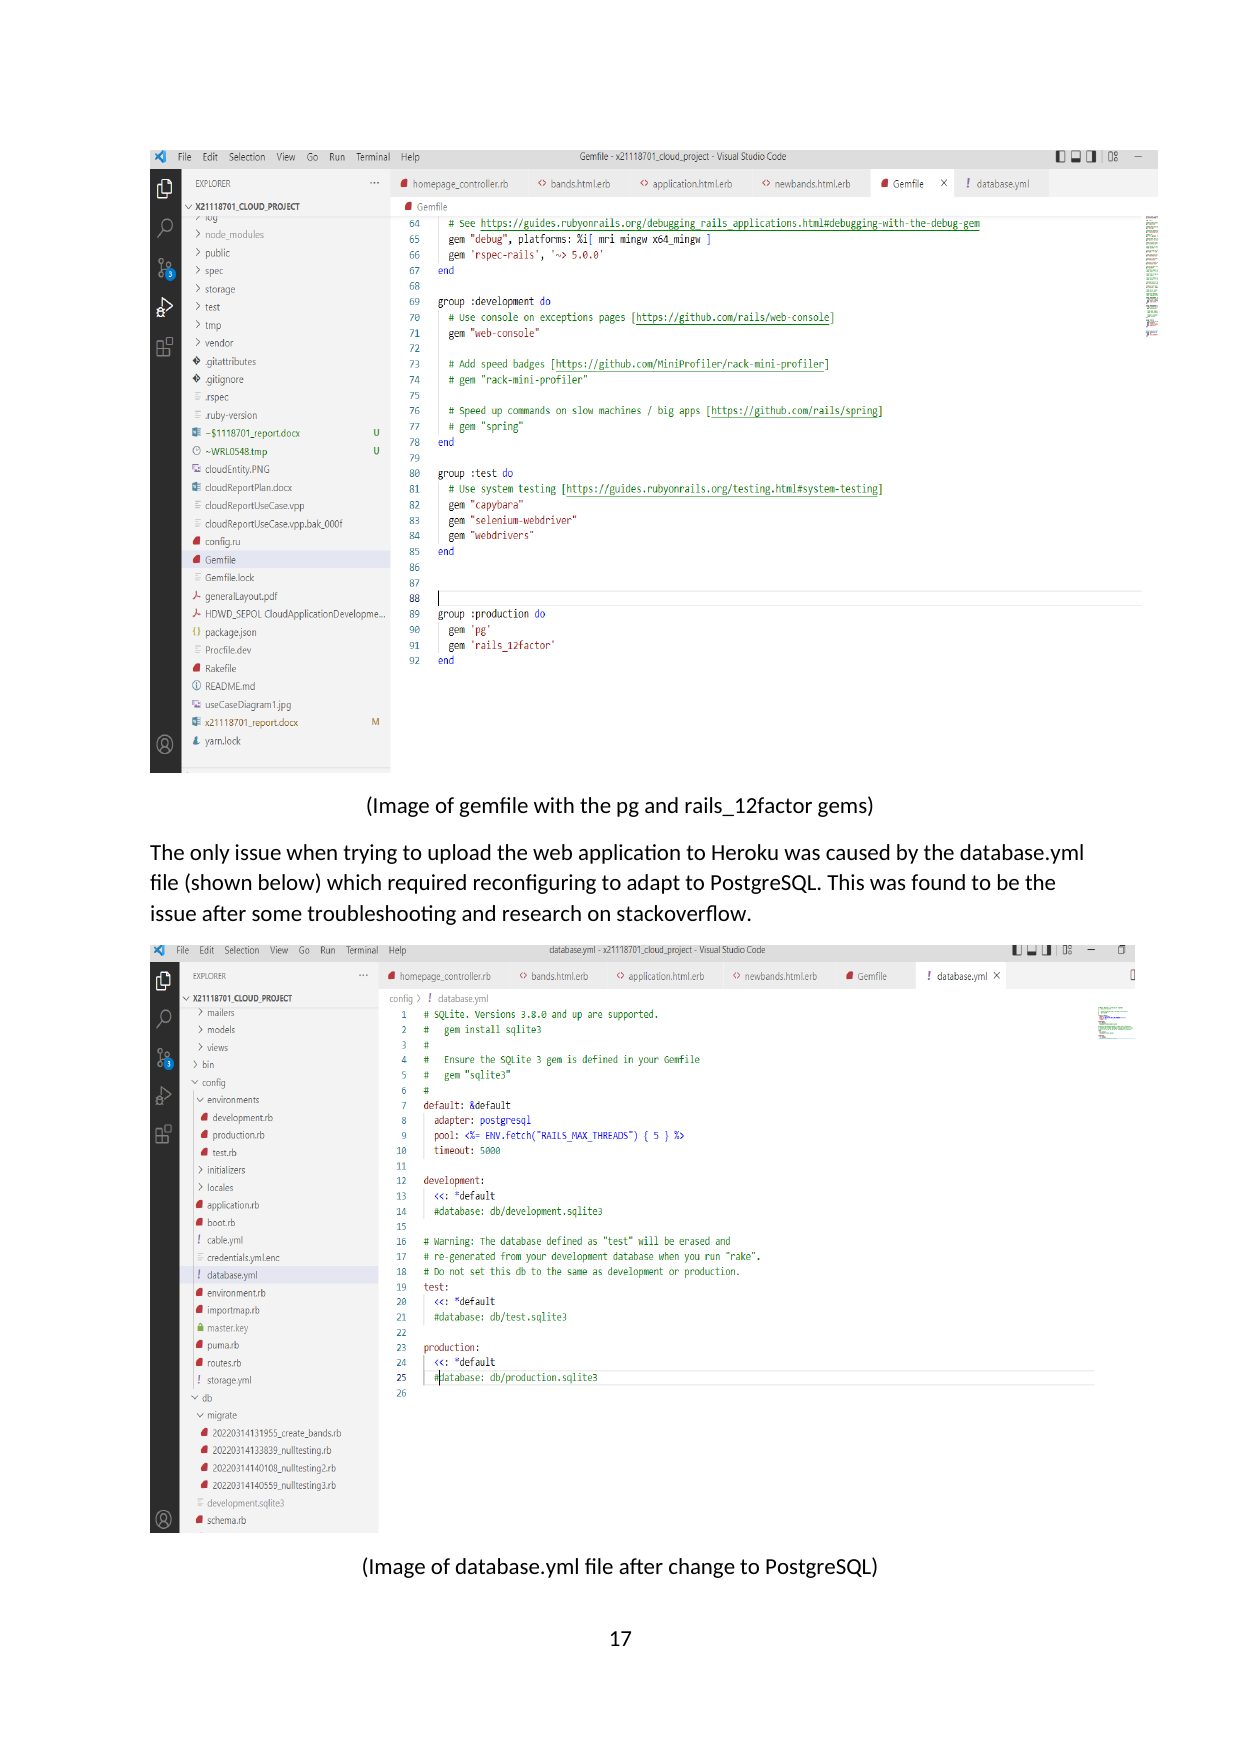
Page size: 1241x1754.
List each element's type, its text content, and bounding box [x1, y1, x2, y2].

text (Image of database.yml file after change to PostgreSQL) [150, 1552, 1090, 1580]
picture [150, 150, 1158, 773]
picture [150, 945, 1135, 1533]
text The only issue when trying to upload the web application to Heroku was caused by the database.yml file (shown below) which required reconfiguring to adapt to PostgreSQL. This was found to be the issue after some troubleshooting and research on stackoverflow. [150, 838, 1090, 927]
text (Image of gemfile with the pg and rails_12factor gems) [150, 791, 1090, 819]
